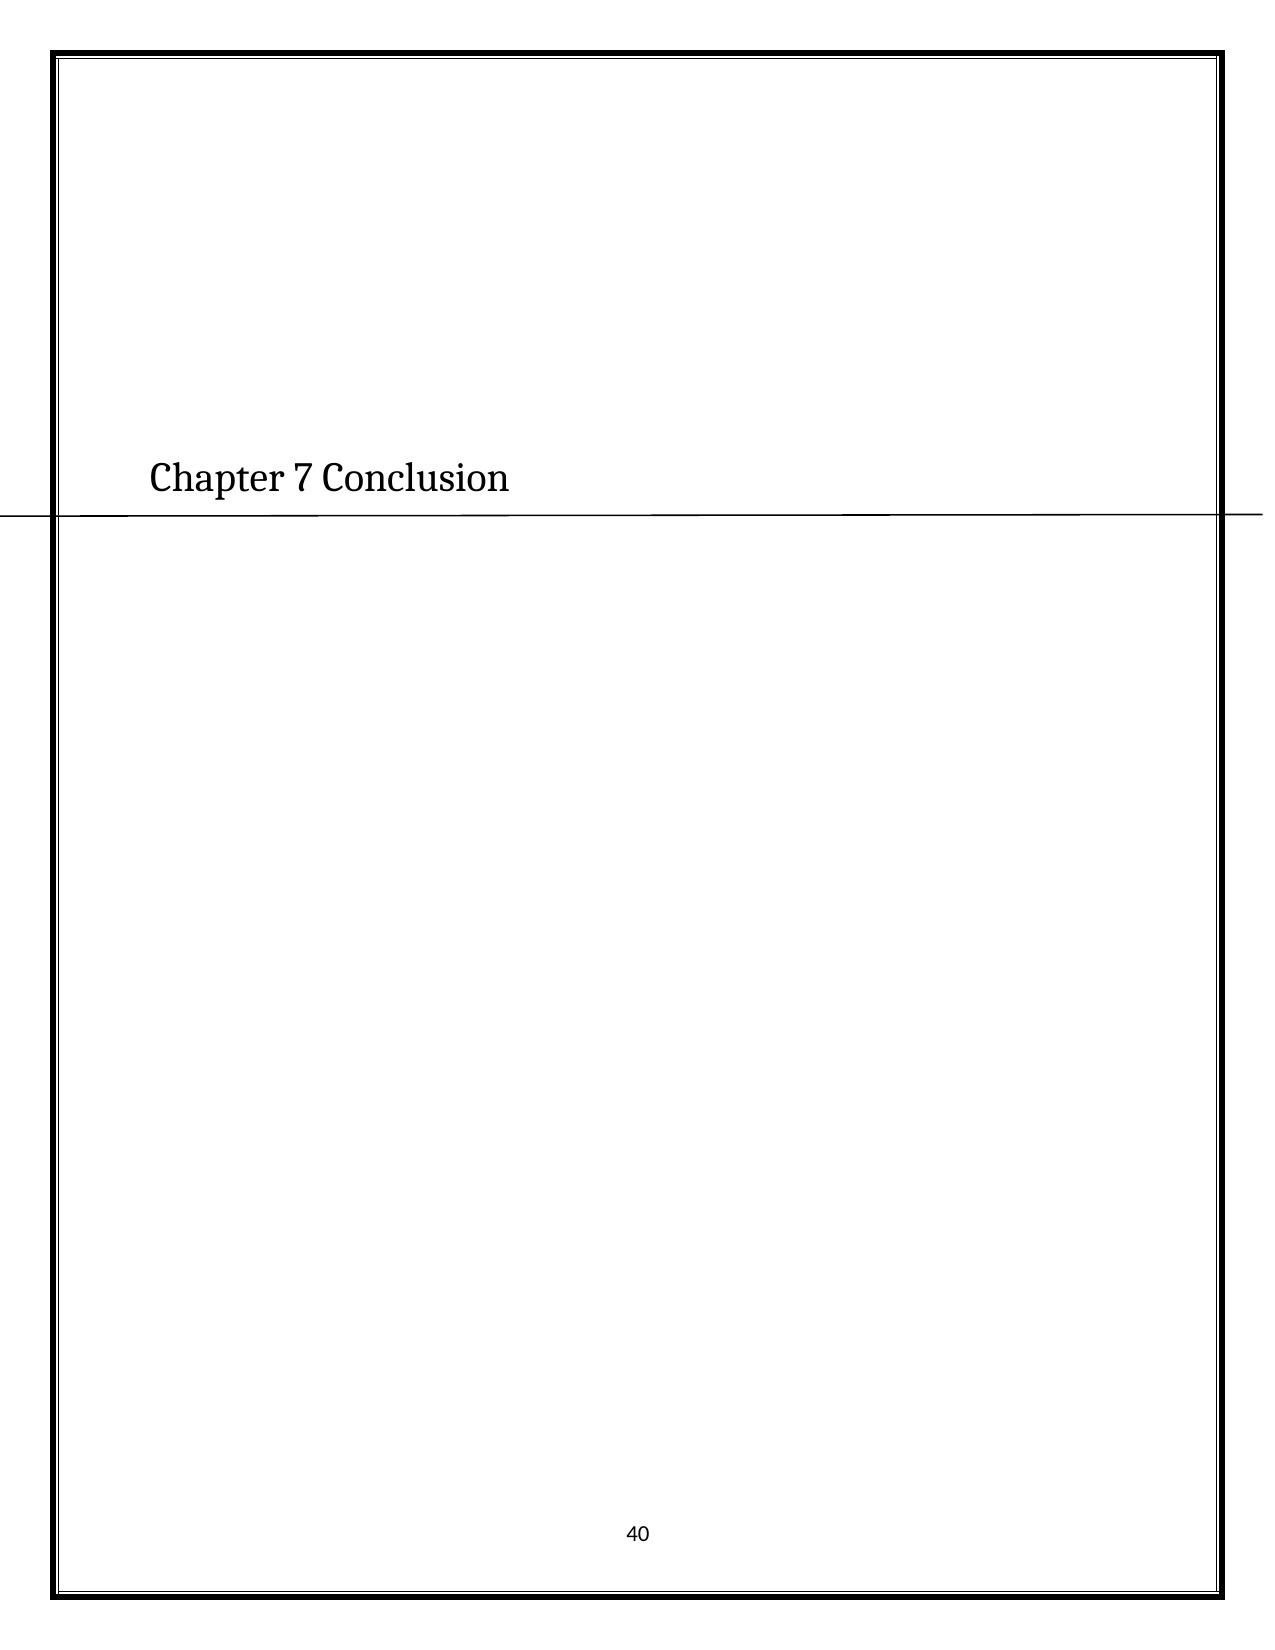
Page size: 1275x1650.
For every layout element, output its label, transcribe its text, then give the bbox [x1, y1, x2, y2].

title Chapter 7 Conclusion [150, 454, 1125, 502]
